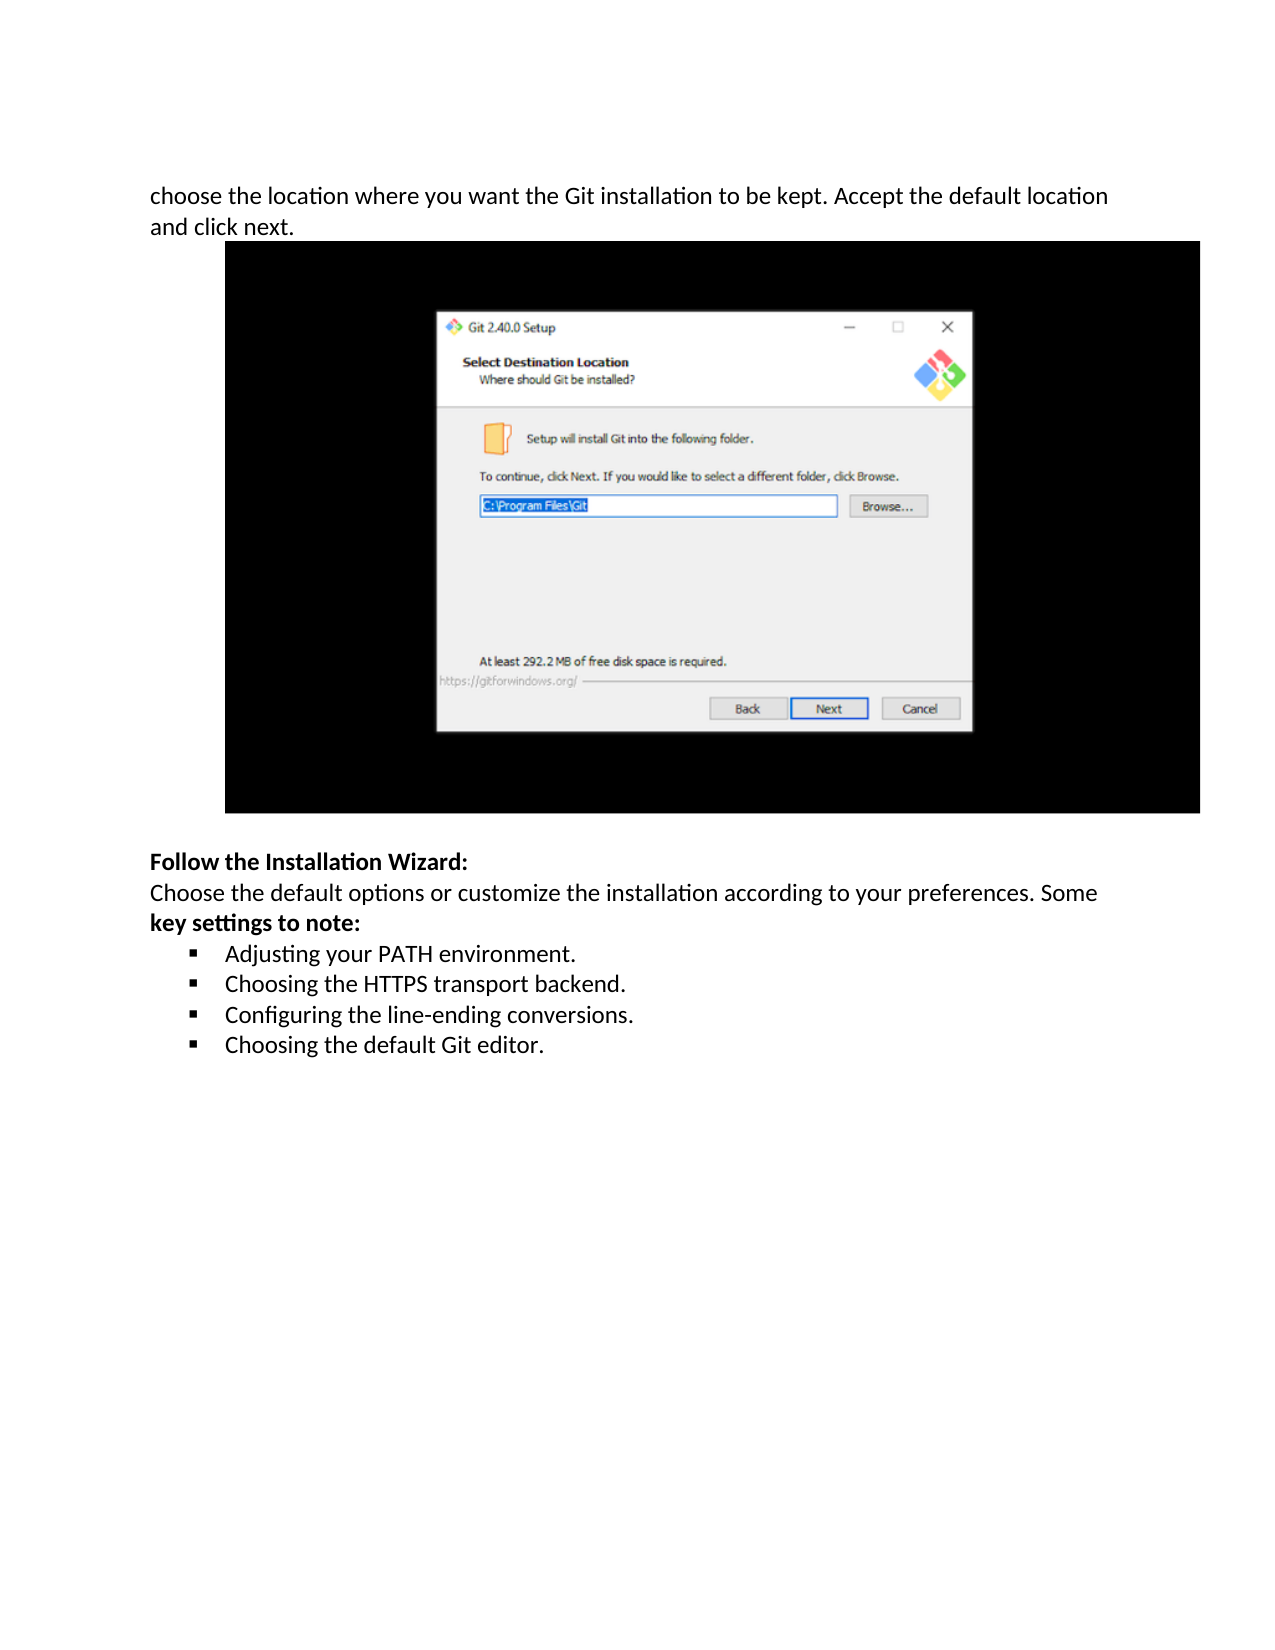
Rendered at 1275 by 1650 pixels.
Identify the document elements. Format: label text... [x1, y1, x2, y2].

list Choosing the HTTPS transport backend. [187, 968, 1125, 999]
list Adjusting your PATH environment. [187, 938, 1125, 968]
text Choose the default options or customize the installation according to your preferences. Some key settings to note: [150, 877, 1125, 938]
picture [225, 241, 1200, 816]
list Configuring the line-ending conversions. [187, 999, 1125, 1029]
text Follow the Installation Wizard: [150, 846, 1125, 877]
list Choosing the default Git editor. [187, 1029, 1125, 1060]
text choose the location where you want the Git installation to be kept. Accept the default location and click next. [150, 181, 1125, 242]
